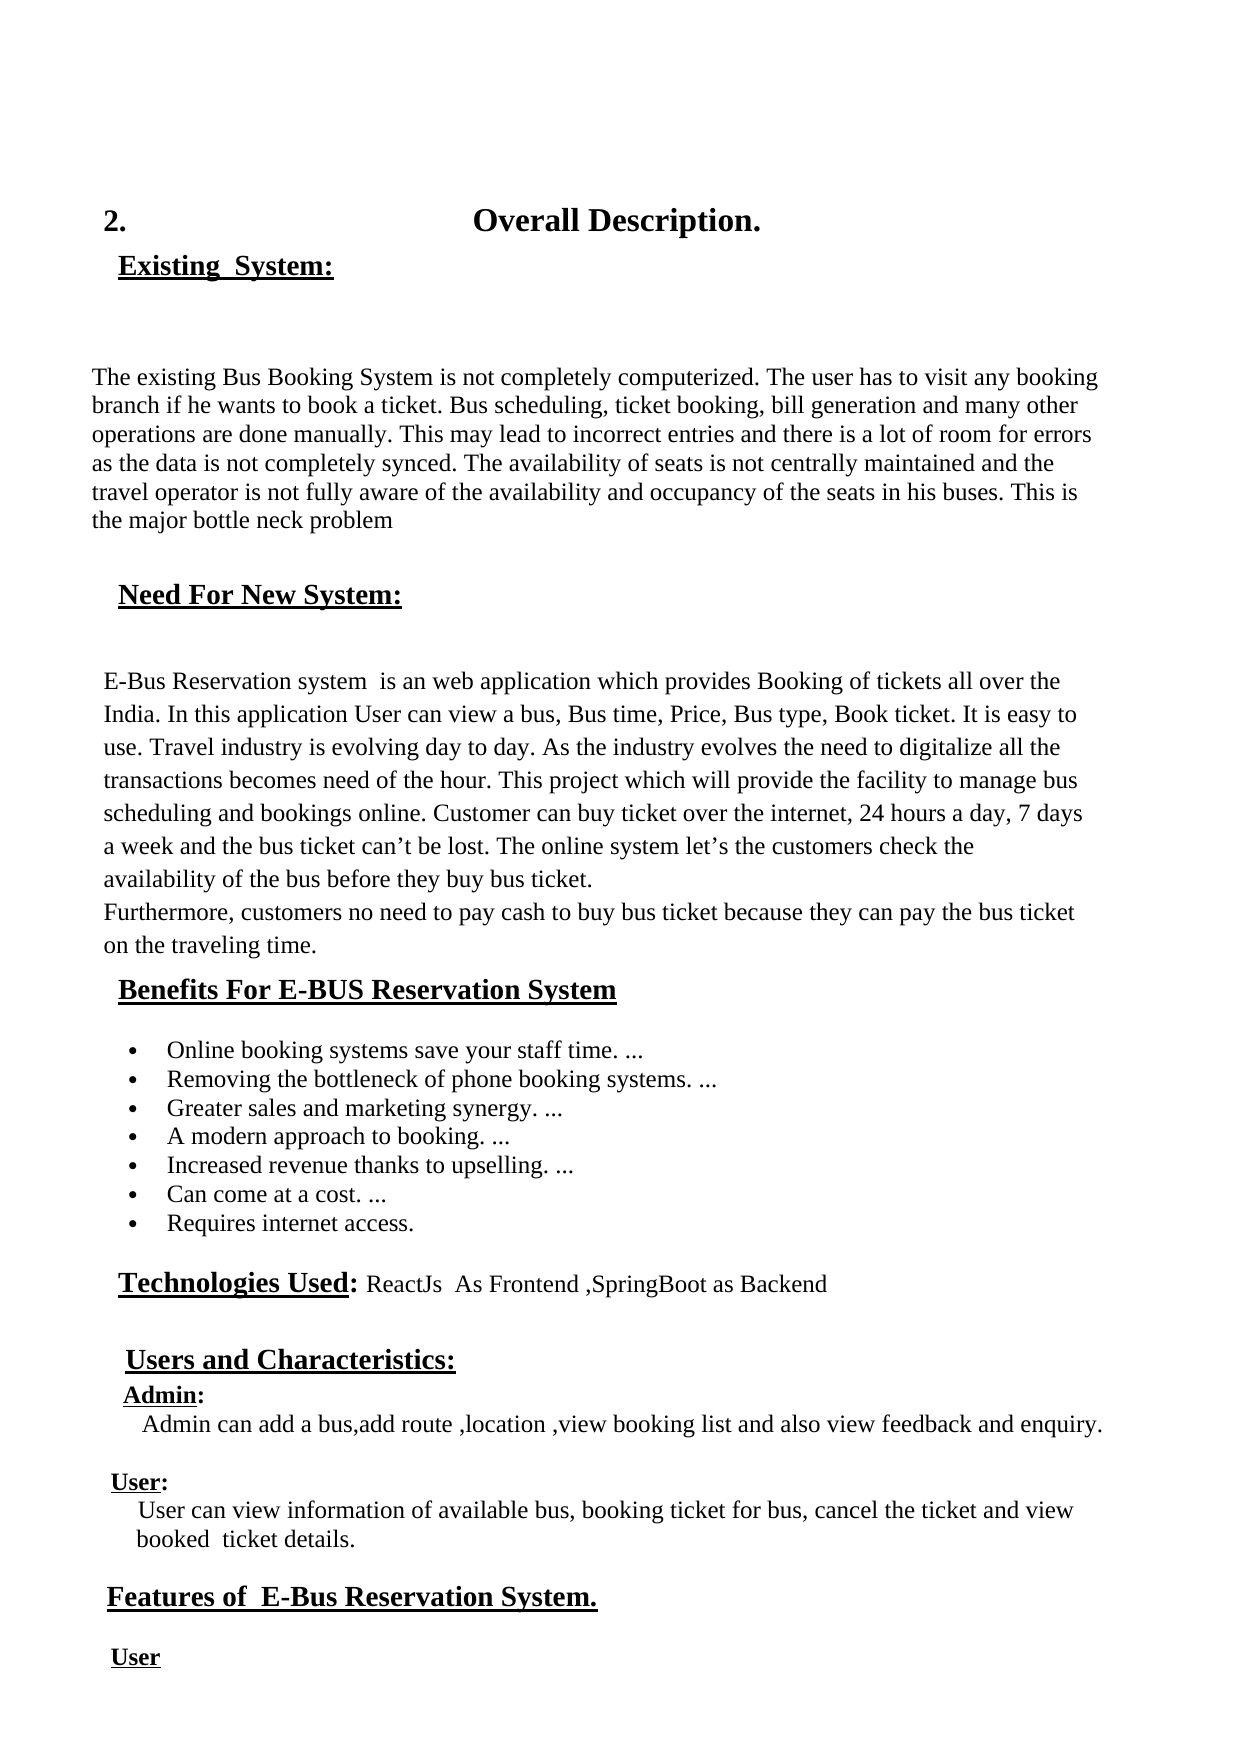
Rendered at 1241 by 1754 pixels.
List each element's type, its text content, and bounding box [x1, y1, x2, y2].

text User [92, 1642, 1105, 1670]
list Removing the bottleneck of phone booking systems. ... [129, 1064, 1105, 1093]
list Requires internet access. [129, 1208, 1105, 1236]
text Admin can add a bus,add route ,location ,view booking list and also view feedback and enquiry. [92, 1409, 1105, 1438]
text User can view information of available bus, booking ticket for bus, cancel the ticket and view booked ticket details. [106, 1496, 1105, 1553]
subtitle Need For New System: [118, 577, 1105, 611]
text Admin: [92, 1381, 1105, 1409]
subtitle Technologies Used: ReactJs As Frontend ,SpringBoot as Backend [118, 1266, 1105, 1299]
list Can come at a cost. ... [129, 1179, 1105, 1208]
list Greater sales and marketing synergy. ... [129, 1093, 1105, 1121]
list Increased revenue thanks to upselling. ... [129, 1150, 1105, 1179]
list Online booking systems save your staff time. ... [129, 1035, 1105, 1064]
subtitle Existing System: [118, 248, 1105, 282]
subtitle Benefits For E-BUS Reservation System [118, 972, 1105, 1006]
text E-Bus Reservation system is an web application which provides Booking of tickets all over the India. In this application User can view a bus, Bus time, Price, Bus type, Book ticket. It is easy to use. Travel industry is evolving day to day. As the industry evolves the need to digitalize all the transactions becomes need of the hour. This project which will provide the facility to manage bus scheduling and bookings online. Customer can buy ticket over the internet, 24 hours a day, 7 days a week and the bus ticket can’t be lost. The online system let’s the customers check the availability of the bus before they buy bus ticket. [103, 666, 1092, 893]
subtitle Overall Description. [103, 201, 1105, 239]
list A modern approach to booking. ... [129, 1121, 1105, 1150]
text Users and Characteristics: [103, 1342, 1077, 1376]
text The existing Bus Booking System is not completely computerized. The user has to visit any booking branch if he wants to book a ticket. Bus scheduling, ticket booking, bill generation and many other operations are done manually. This may lead to incorrect entries and there is a lot of room for errors as the data is not completely synced. The availability of seats is not centrally maintained and the travel operator is not fully aware of the availability and occupancy of the seats in his buses. This is the major bottle neck problem [92, 362, 1105, 534]
text Features of E-Bus Reservation System. [106, 1579, 1105, 1613]
text Furthermore, customers no need to pay cash to buy bus ticket because they can pay the bus ticket on the traveling time. [103, 897, 1077, 959]
text User: [92, 1467, 1105, 1496]
